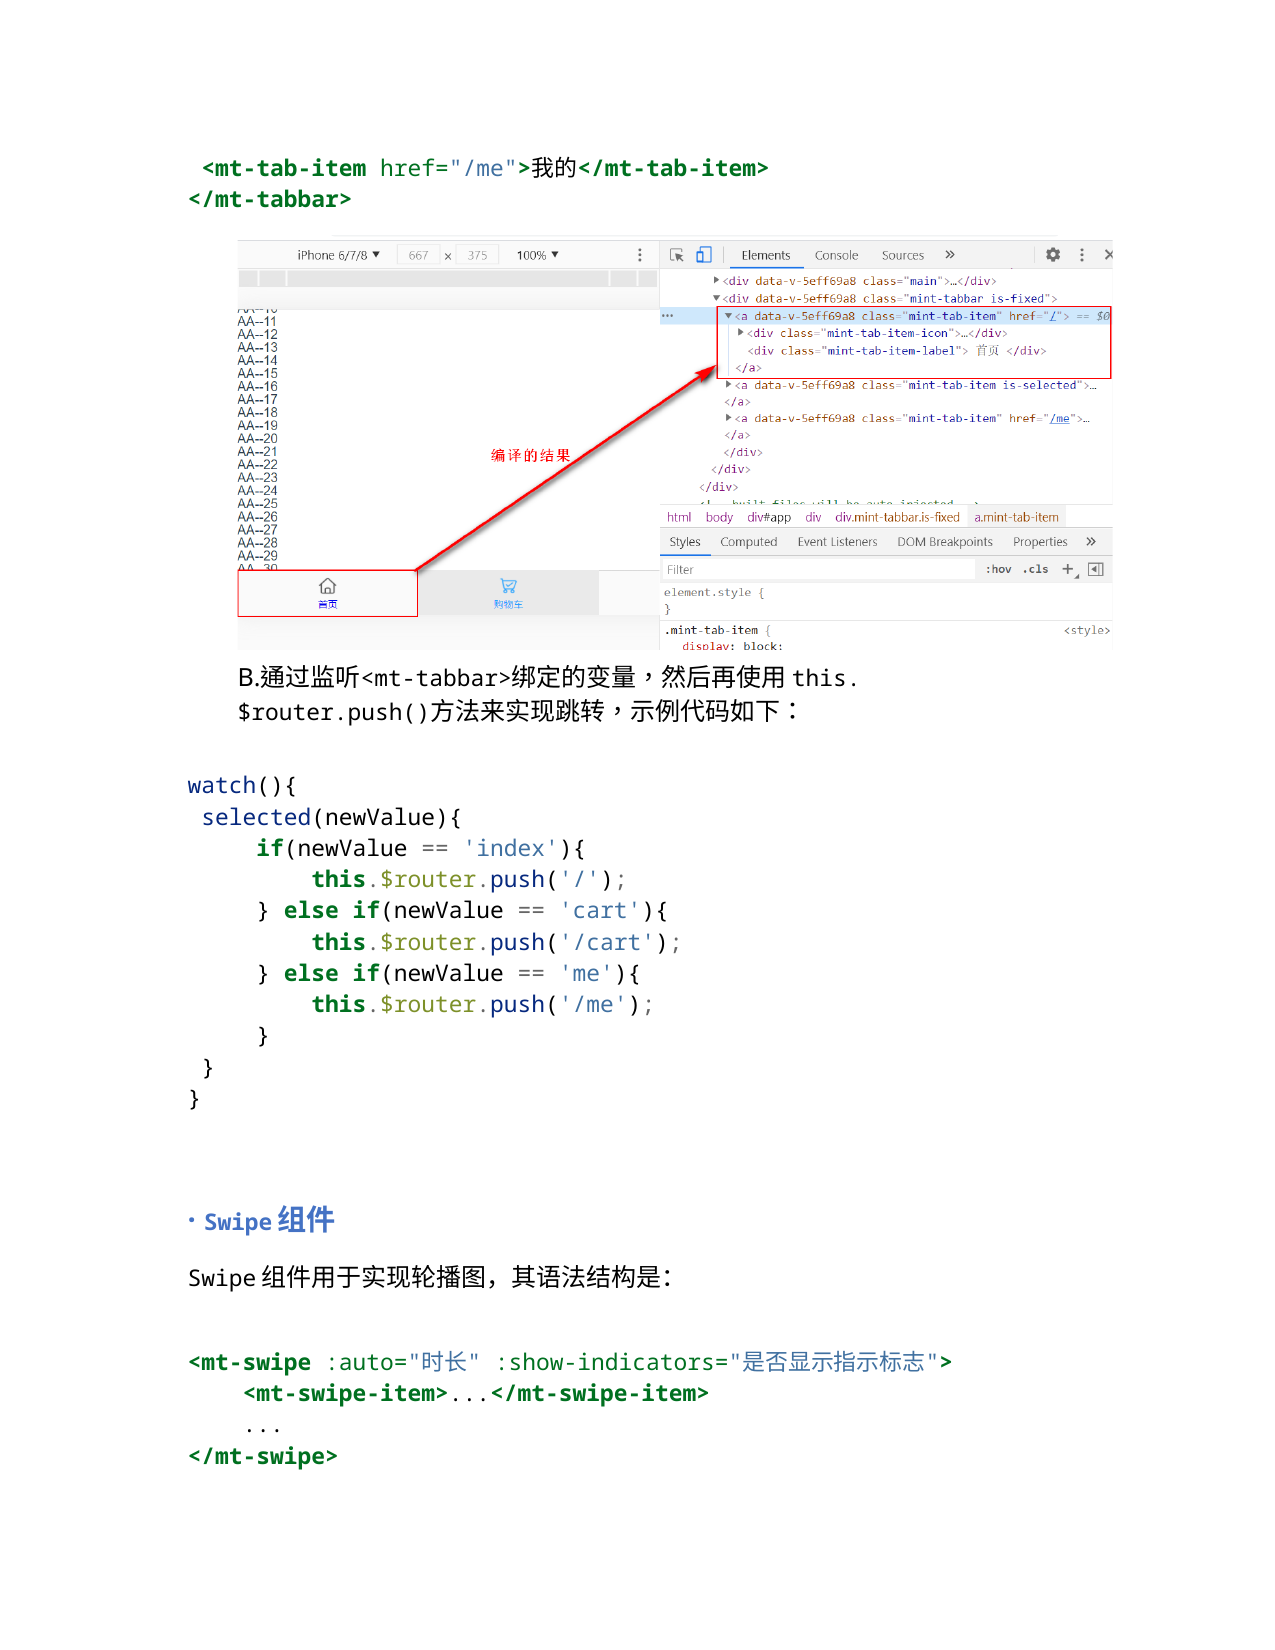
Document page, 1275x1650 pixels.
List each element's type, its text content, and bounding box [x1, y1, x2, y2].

text <mt-swipe :auto="时长" :show-indicators="是否显示指示标志"> <mt-swipe-item>...</mt-swipe-item> ... </mt-swipe> [187, 1313, 1087, 1471]
picture [237, 235, 1113, 650]
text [187, 150, 1087, 214]
text watch(){ selected(newValue){ if(newValue == 'index'){ this.$router.push('/'); } else if(newValue == 'cart'){ this.$router.push('/cart'); } else if(newValue == 'me'){ this.$router.push('/me'); } } } [187, 738, 1087, 1176]
text Swipe组件用于实现轮播图，其语法结构是： [187, 1258, 1087, 1294]
subtitle · Swipe组件 [187, 1196, 1087, 1239]
text B.通过监听<mt-tabbar>绑定的变量，然后再使用this.$router.push()方法来实现跳转，示例代码如下： [237, 659, 1037, 728]
